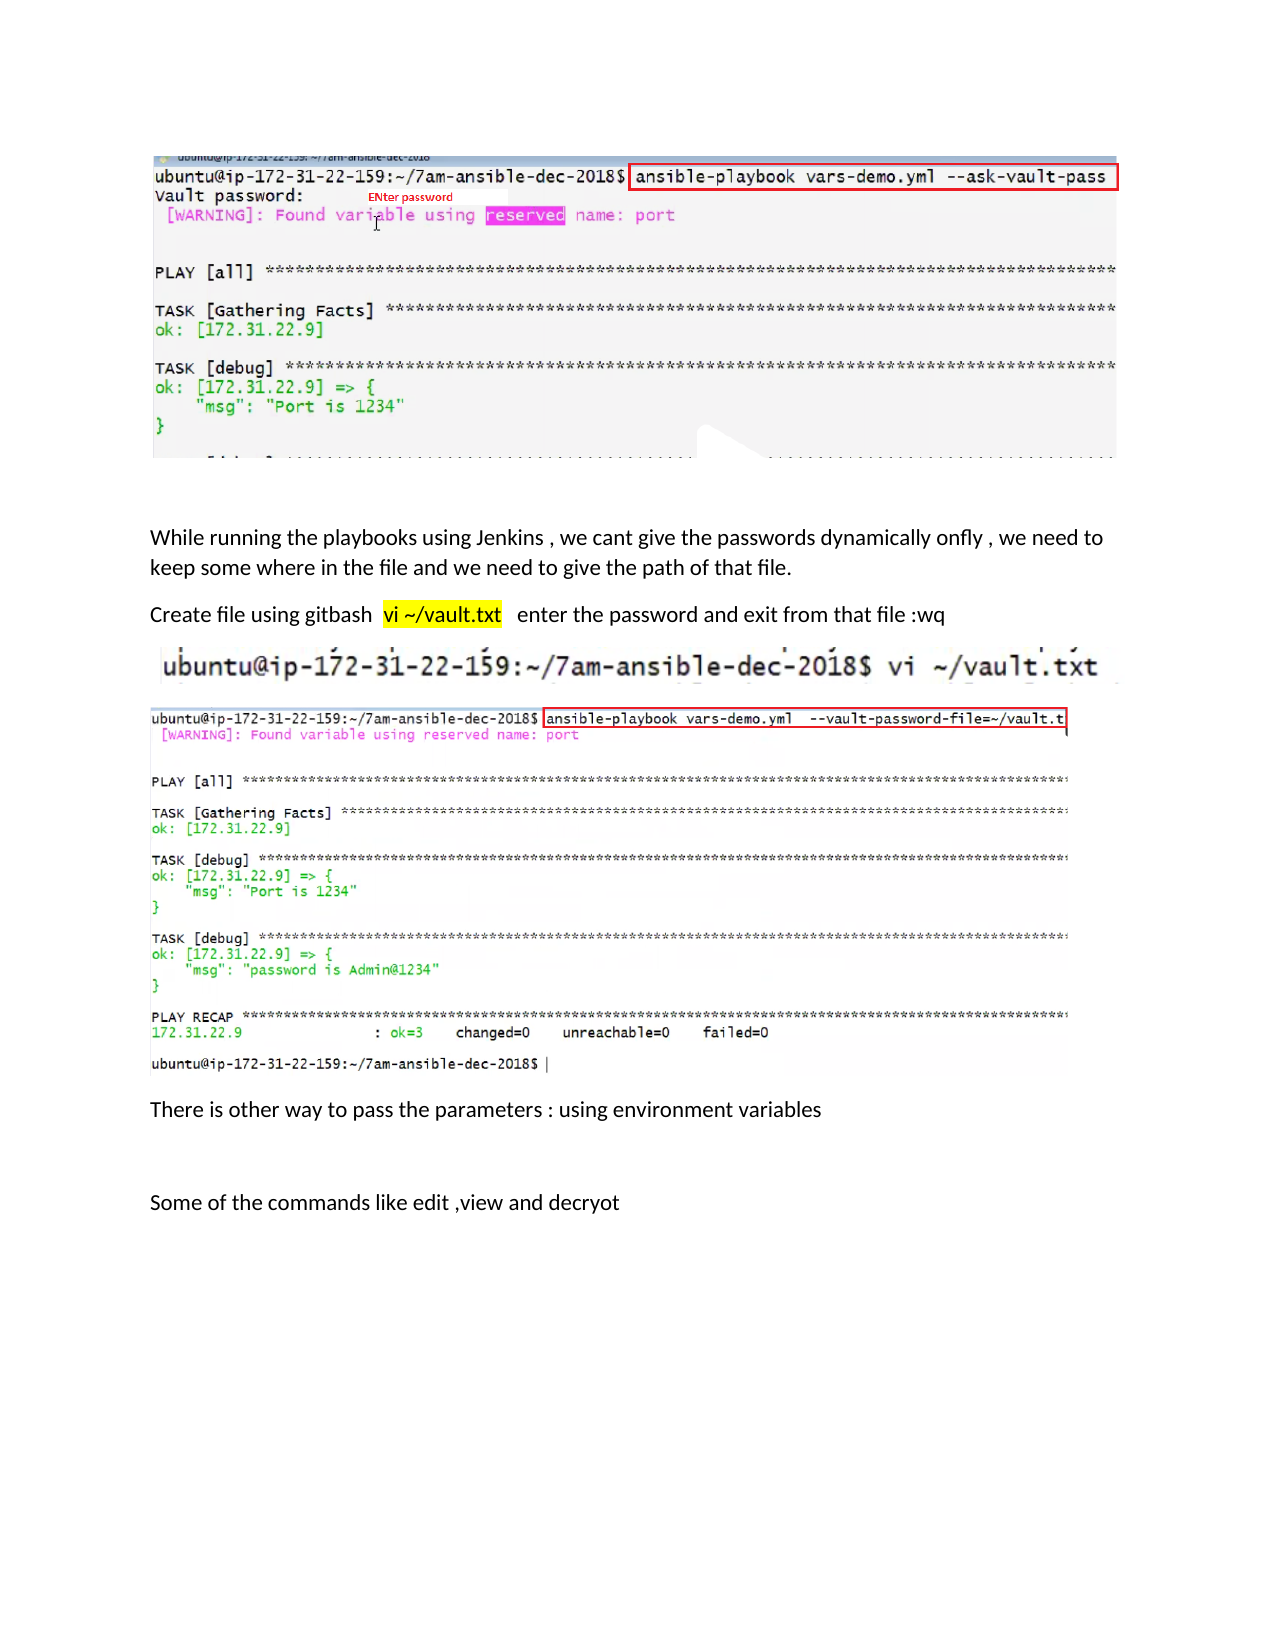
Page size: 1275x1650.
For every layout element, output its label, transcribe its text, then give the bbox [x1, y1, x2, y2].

text Create file using gitbash vi ~/vault.txt enter the password and exit from that file :wq [150, 600, 383, 628]
picture [150, 150, 1124, 458]
picture [150, 702, 1068, 1076]
text There is other way to pass the parameters : using environment variables [150, 1095, 1125, 1123]
text Some of the commands like edit ,view and decryot [150, 1188, 1125, 1216]
text Create file using gitbash vi ~/vault.txt enter the password and exit from that file :wq [502, 600, 1125, 628]
text While running the playbooks using Jenkins , we cant give the passwords dynamically onfly , we need to keep some where in the file and we need to give the path of that file. [150, 523, 1125, 581]
picture [150, 647, 1125, 684]
